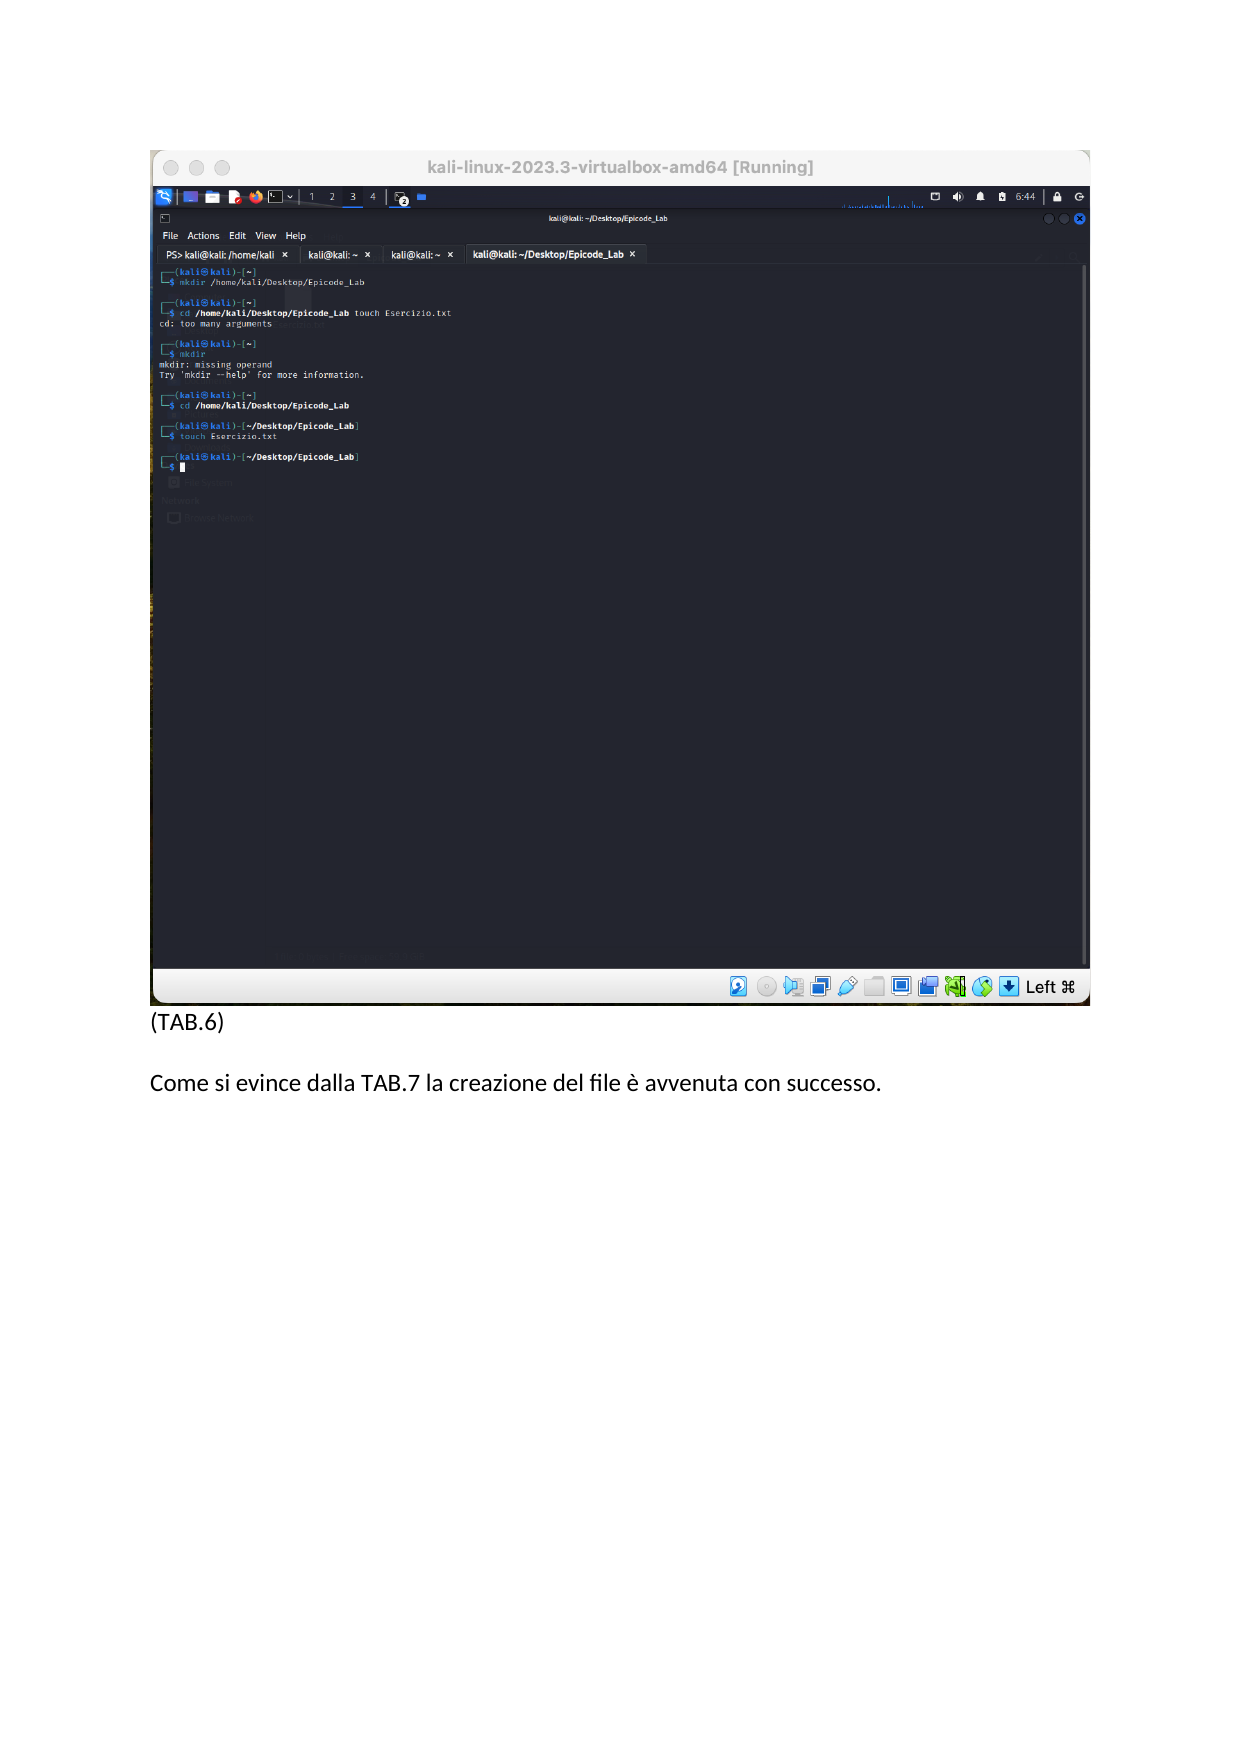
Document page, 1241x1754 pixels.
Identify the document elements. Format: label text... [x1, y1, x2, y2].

text (TAB.6) [150, 1006, 1090, 1036]
text Come si evince dalla TAB.7 la creazione del file è avvenuta con successo. [150, 1067, 1090, 1097]
picture [150, 150, 1091, 1006]
